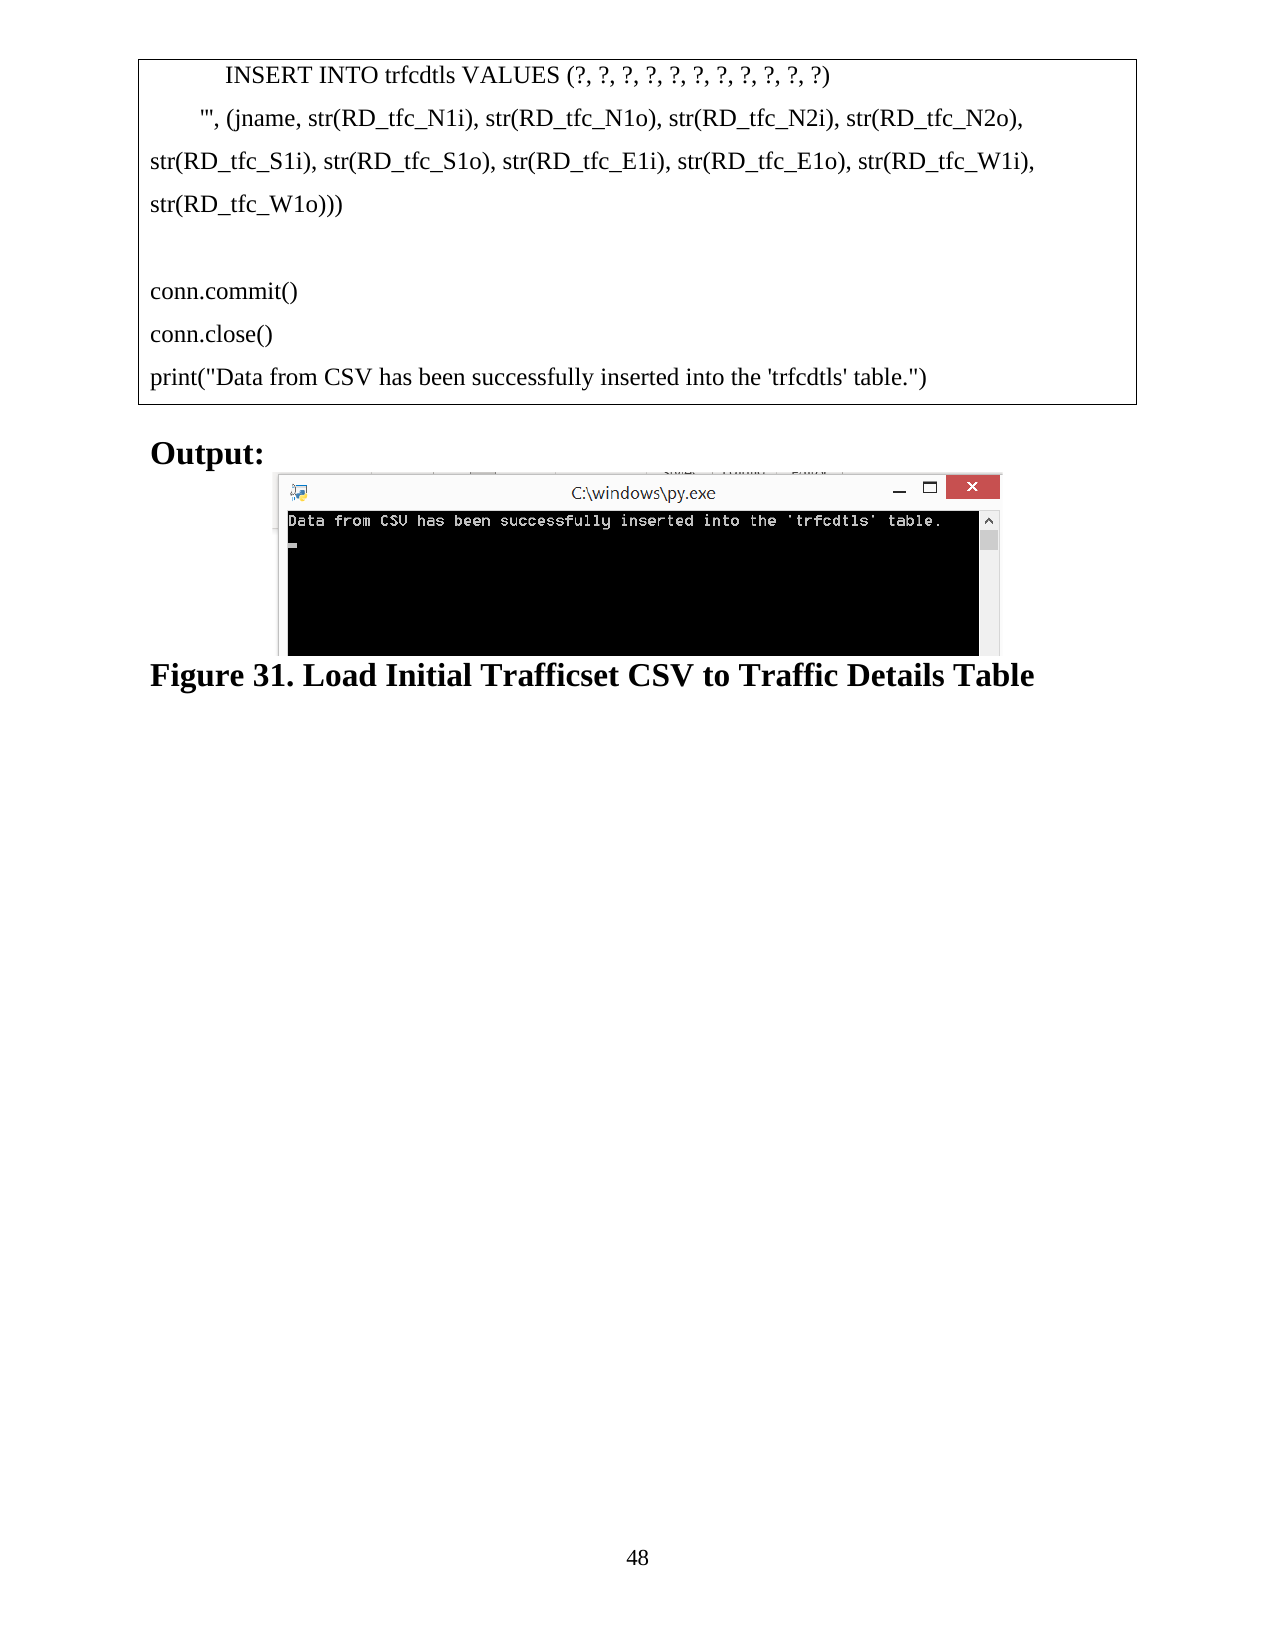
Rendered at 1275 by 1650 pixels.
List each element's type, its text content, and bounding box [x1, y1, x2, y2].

text Figure 31. Load Initial Trafficset CSV to Traffic Details Table [150, 656, 1125, 694]
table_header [139, 60, 1136, 404]
text Output: [150, 434, 1125, 472]
picture [272, 472, 1003, 656]
